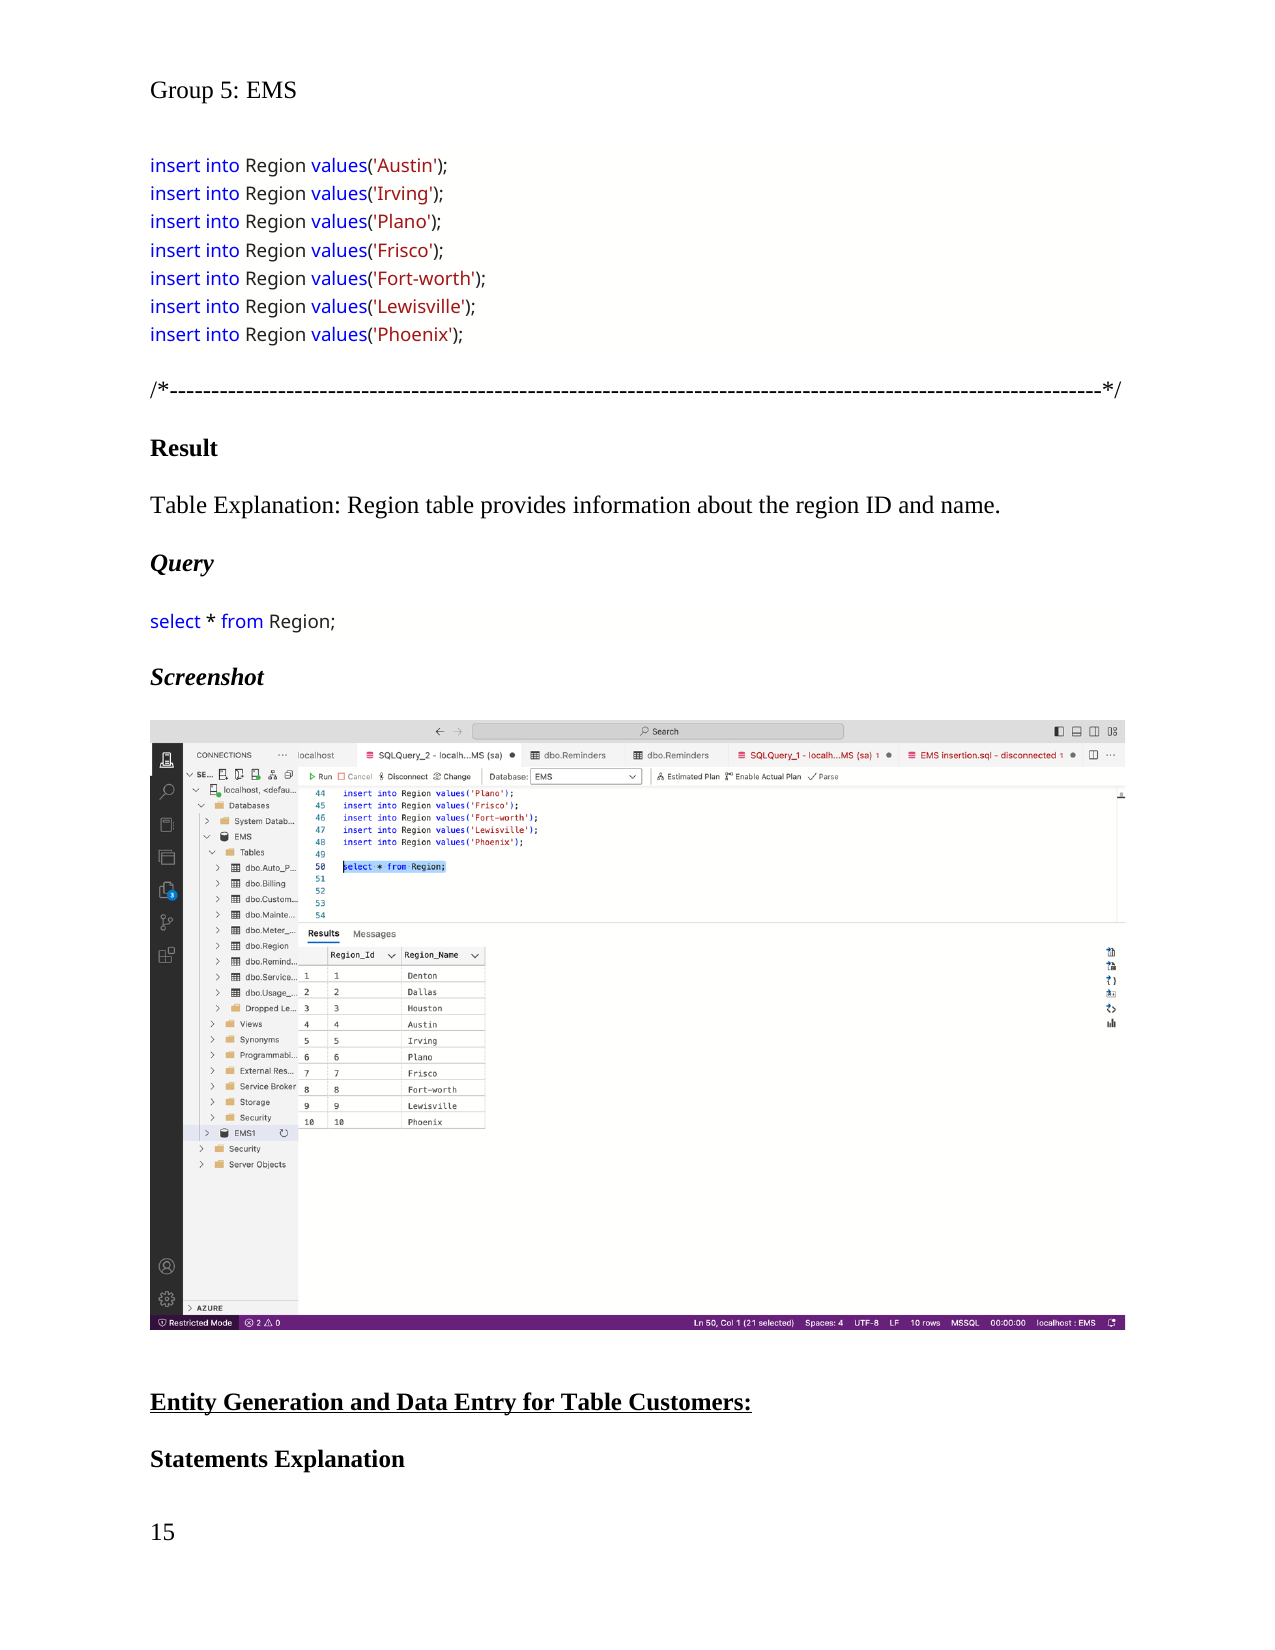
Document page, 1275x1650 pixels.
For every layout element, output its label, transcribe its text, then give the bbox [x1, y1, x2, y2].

text insert into Region values('Irving'); [150, 178, 1125, 206]
text Entity Generation and Data Entry for Table Customers: [150, 1387, 1125, 1416]
text Result [150, 433, 1125, 462]
text insert into Region values('Austin'); [150, 150, 1125, 178]
text Screenshot [150, 662, 1125, 691]
picture [150, 720, 1125, 1330]
text insert into Region values('Lewisville'); [150, 291, 1125, 319]
text insert into Region values('Fort-worth'); [150, 262, 1125, 291]
text select * from Region; [150, 606, 1125, 634]
text Query [150, 548, 1125, 577]
text Table Explanation: Region table provides information about the region ID and name. [150, 491, 1125, 519]
text /*----------------------------------------------------------------------------------------------------------------*/ [150, 376, 1125, 404]
text insert into Region values('Frisco'); [150, 234, 1125, 262]
text Statements Explanation [150, 1444, 1125, 1473]
text insert into Region values('Phoenix'); [150, 319, 1125, 347]
text insert into Region values('Plano'); [150, 206, 1125, 234]
